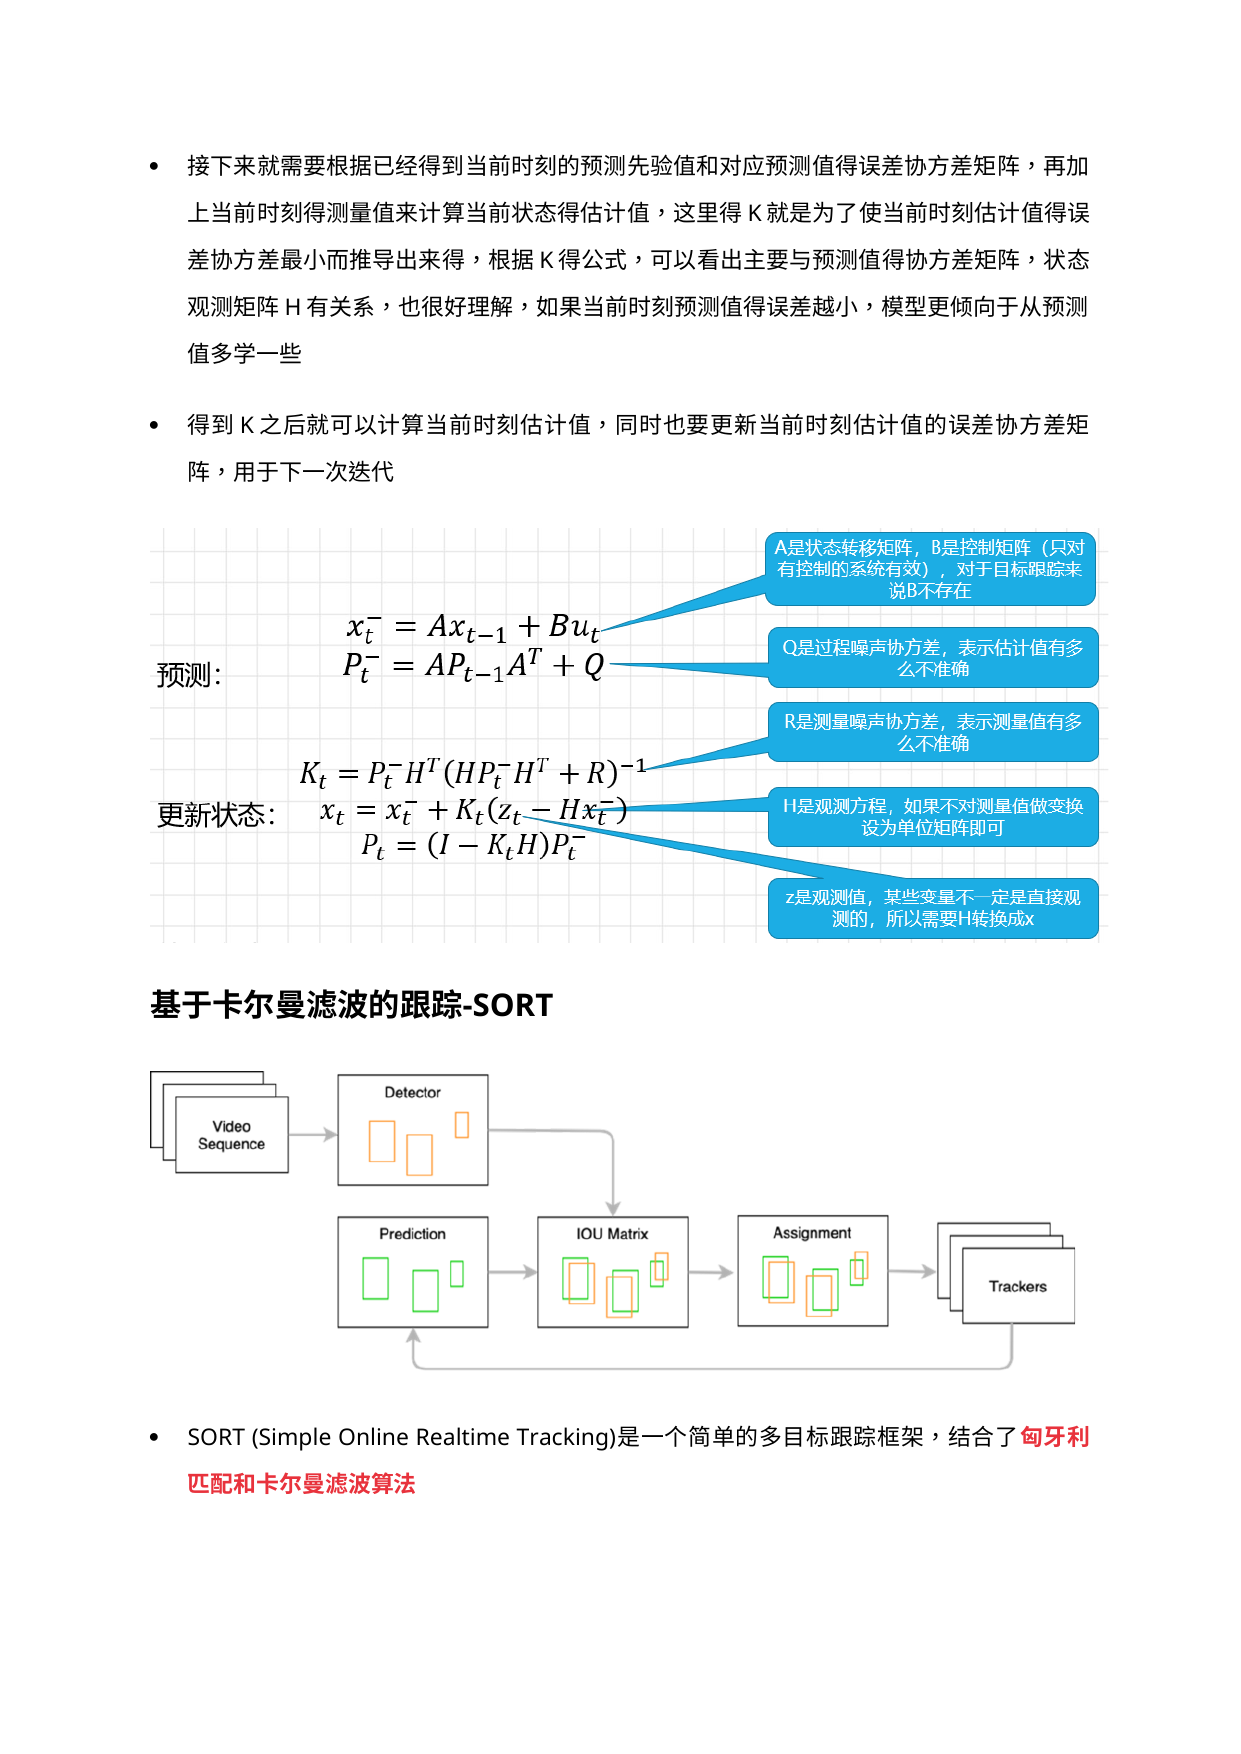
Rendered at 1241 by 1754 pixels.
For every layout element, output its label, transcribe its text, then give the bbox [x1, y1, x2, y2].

picture [150, 528, 1109, 943]
subtitle 基于卡尔曼滤波的跟踪-SORT [150, 983, 1090, 1026]
list 得到K之后就可以计算当前时刻估计值，同时也要更新当前时刻估计值的误差协方差矩阵，用于下一次迭代 [150, 409, 1090, 487]
list SORT (Simple Online Realtime Tracking)是一个简单的多目标跟踪框架，结合了匈牙利匹配和卡尔曼滤波算法 [150, 1421, 1090, 1499]
list 接下来就需要根据已经得到当前时刻的预测先验值和对应预测值得误差协方差矩阵，再加上当前时刻得测量值来计算当前状态得估计值，这里得K就是为了使当前时刻估计值得误差协方差最小而推导出来得，根据K得公式，可以看出主要与预测值得协方差矩阵，状态观测矩阵H有关系，也很好理解，如果当前时刻预测值得误差越小，模型更倾向于从预测值多学一些 [150, 150, 1090, 369]
picture [150, 1071, 1075, 1381]
